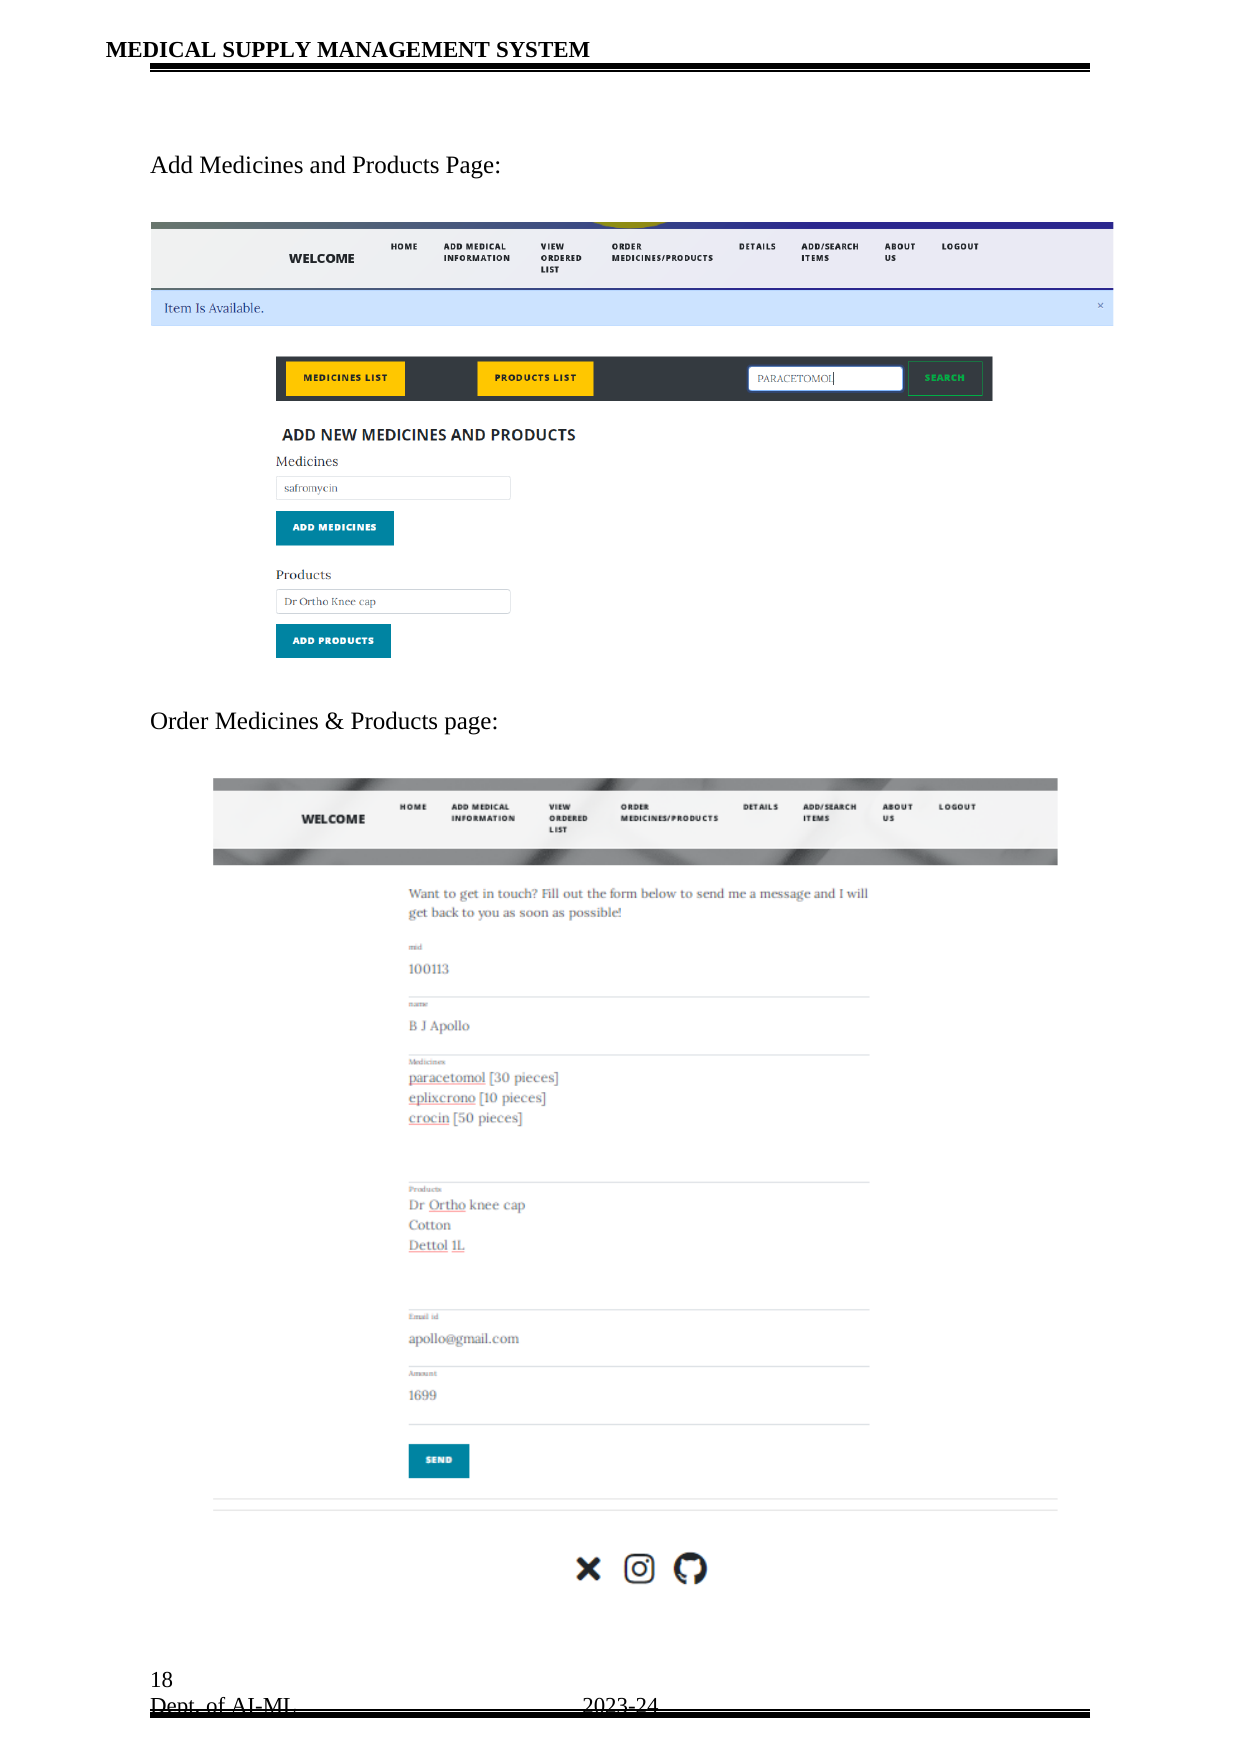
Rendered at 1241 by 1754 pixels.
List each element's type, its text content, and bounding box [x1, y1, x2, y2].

picture [150, 221, 1114, 663]
subtitle Order Medicines & Products page: [150, 706, 1120, 734]
subtitle Add Medicines and Products Page: [150, 150, 1120, 179]
picture [212, 777, 1059, 1593]
